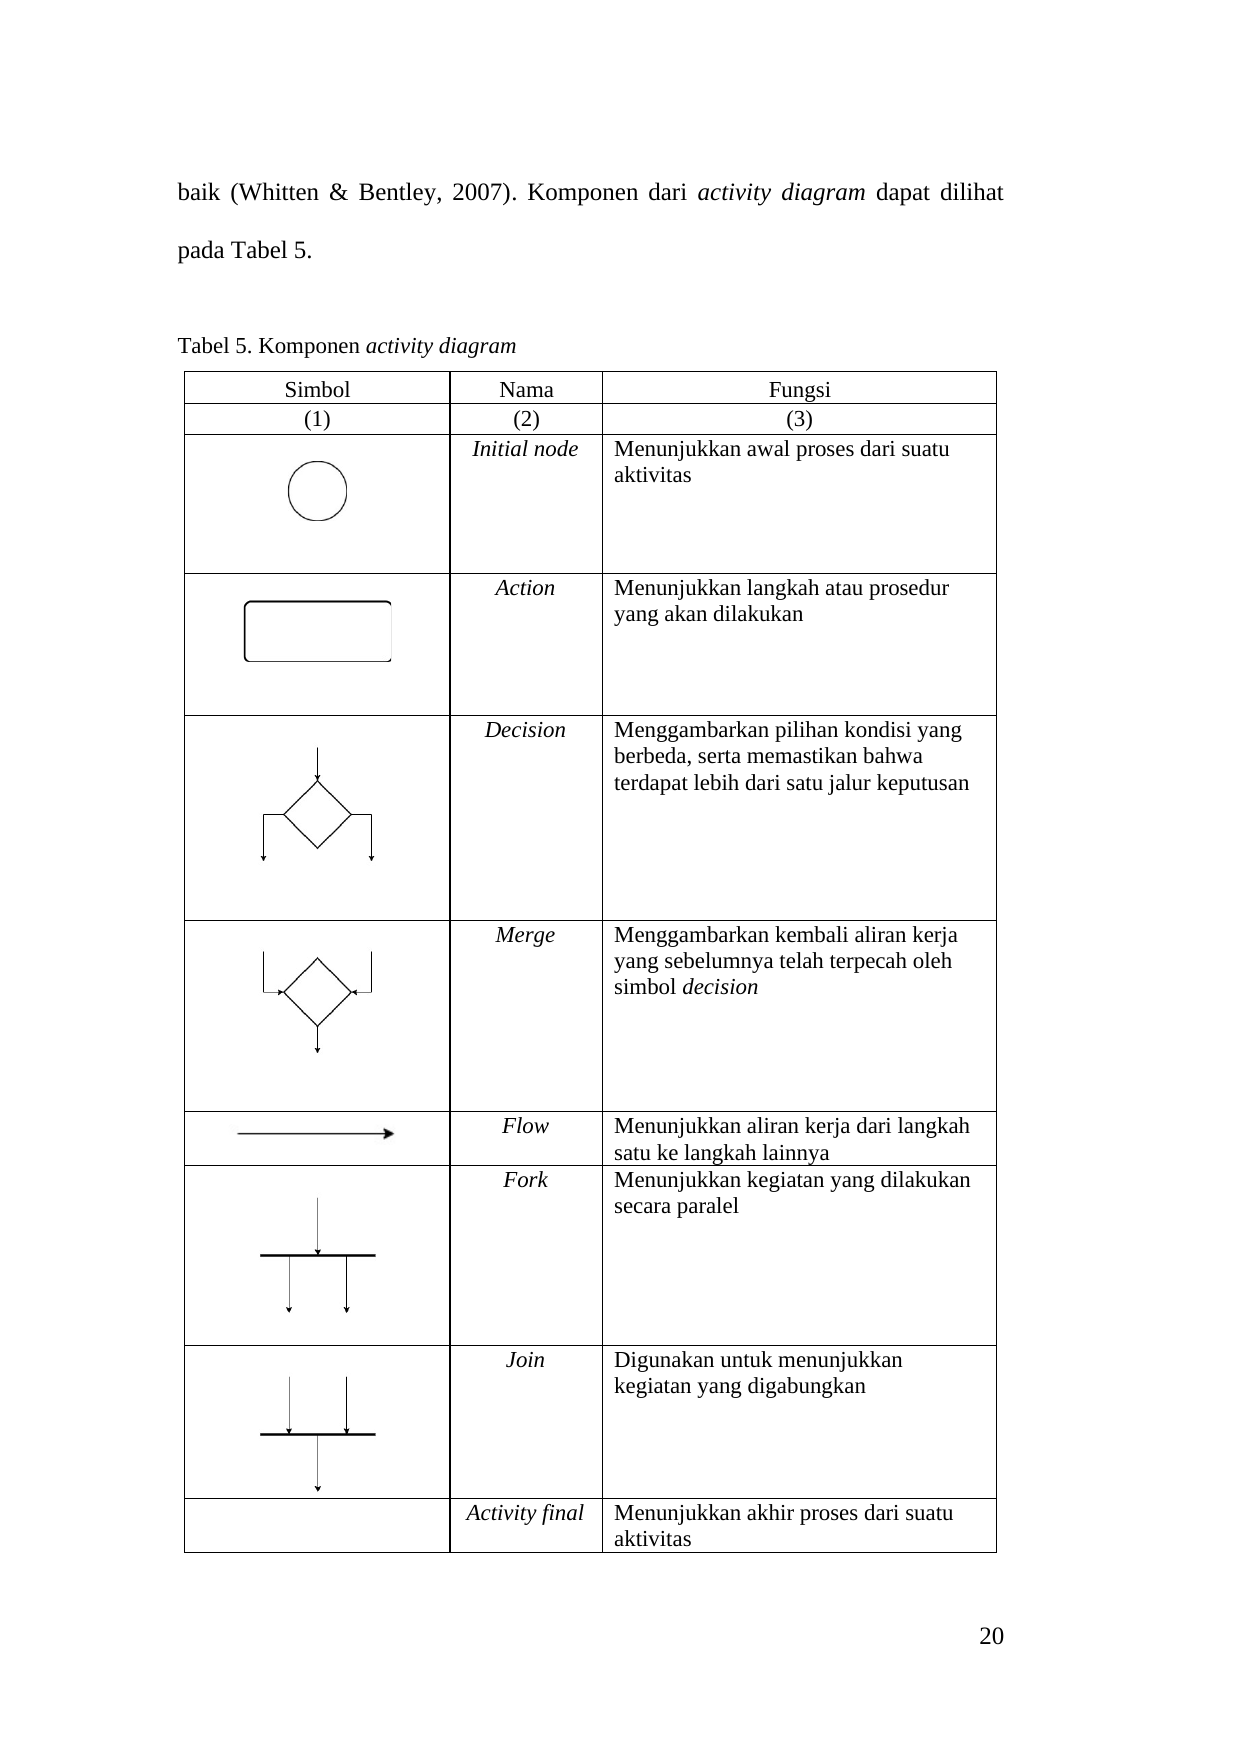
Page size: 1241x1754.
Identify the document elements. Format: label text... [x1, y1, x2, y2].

table_cell Fork [451, 1166, 602, 1344]
table_cell [185, 435, 449, 573]
text Tabel 5. Komponen activity diagram [177, 332, 1004, 358]
table_cell [185, 1112, 449, 1165]
table_cell Flow [451, 1112, 602, 1165]
table_cell [185, 1346, 449, 1498]
picture [243, 600, 392, 662]
table_cell Menggambarkan kembali aliran kerja yang sebelumnya telah terpecah oleh simbol decision [603, 921, 996, 1111]
picture [258, 1372, 377, 1498]
table_cell Menunjukkan kegiatan yang dilakukan secara paralel [603, 1166, 996, 1344]
picture [258, 1192, 377, 1319]
picture [287, 461, 347, 521]
table_header Fungsi [603, 372, 996, 402]
picture [258, 742, 377, 867]
table_cell Merge [451, 921, 602, 1111]
table_cell (2) [451, 404, 602, 434]
picture [228, 1124, 406, 1145]
table_header Simbol [185, 372, 449, 402]
table_cell [185, 1166, 449, 1344]
table_cell Menggambarkan pilihan kondisi yang berbeda, serta memastikan bahwa terdapat lebih dari satu jalur keputusan [603, 716, 996, 920]
table_cell [185, 1499, 449, 1552]
table_cell Action [451, 574, 602, 715]
table_cell Menunjukkan akhir proses dari suatu aktivitas [603, 1499, 996, 1552]
table_header Nama [451, 372, 602, 402]
table_cell [185, 574, 449, 715]
table_cell Decision [451, 716, 602, 920]
table_cell [185, 921, 449, 1111]
table_cell (1) [185, 404, 449, 434]
table_cell Digunakan untuk menunjukkan kegiatan yang digabungkan [603, 1346, 996, 1498]
table_cell [185, 716, 449, 920]
table_cell Initial node [451, 435, 602, 573]
picture [258, 947, 377, 1059]
table_cell Menunjukkan langkah atau prosedur yang akan dilakukan [603, 574, 996, 715]
table_cell Activity final [451, 1499, 602, 1552]
table_cell (3) [603, 404, 996, 434]
table_cell Menunjukkan awal proses dari suatu aktivitas [603, 435, 996, 573]
table_cell Join [451, 1346, 602, 1498]
table_cell Menunjukkan aliran kerja dari langkah satu ke langkah lainnya [603, 1112, 996, 1165]
